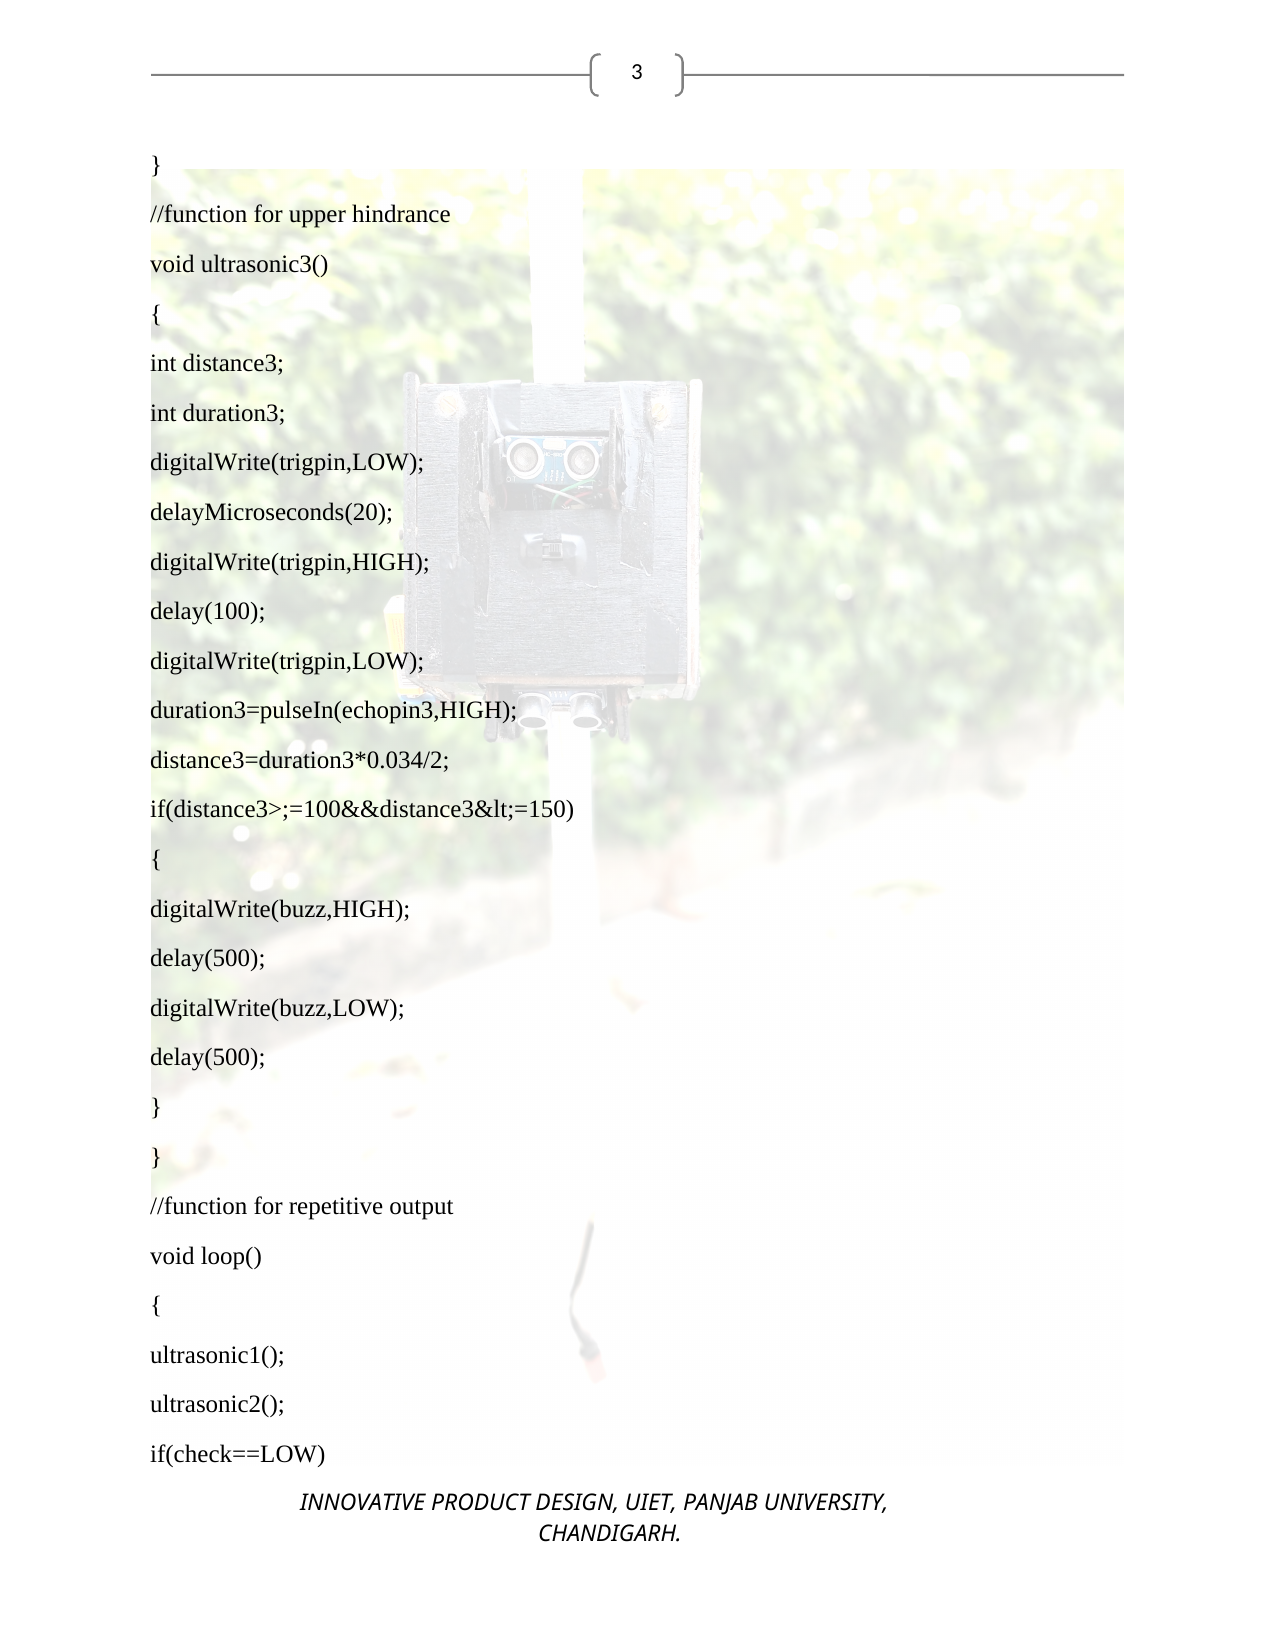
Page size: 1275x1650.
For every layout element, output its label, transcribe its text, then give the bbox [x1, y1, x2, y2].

text delay(100); [150, 596, 1125, 625]
text digitalWrite(trigpin,LOW); [150, 447, 1125, 476]
text digitalWrite(trigpin,HIGH); [150, 547, 1125, 575]
text } [150, 1092, 1125, 1121]
text //function for repetitive output [150, 1191, 1125, 1220]
text ultrasonic1(); [150, 1340, 1125, 1369]
text if(distance3>;=100&&distance3&lt;=150) [150, 794, 1125, 823]
text digitalWrite(buzz,HIGH); [150, 894, 1125, 922]
text int distance3; [150, 348, 1125, 377]
text //function for upper hindrance [150, 199, 1125, 228]
text { [150, 1290, 1125, 1319]
text int duration3; [150, 398, 1125, 427]
text { [150, 844, 1125, 873]
text void ultrasonic3() [150, 249, 1125, 278]
text delay(500); [150, 943, 1125, 972]
text delay(500); [150, 1042, 1125, 1071]
text ultrasonic2(); [150, 1389, 1125, 1418]
text { [150, 299, 1125, 327]
text } [150, 150, 1125, 179]
text distance3=duration3*0.034/2; [150, 745, 1125, 774]
text delayMicroseconds(20); [150, 497, 1125, 526]
text void loop() [150, 1241, 1125, 1269]
text if(check==LOW) [150, 1439, 1125, 1468]
text digitalWrite(buzz,LOW); [150, 993, 1125, 1022]
text } [150, 1142, 1125, 1170]
text digitalWrite(trigpin,LOW); [150, 646, 1125, 674]
text duration3=pulseIn(echopin3,HIGH); [150, 695, 1125, 724]
